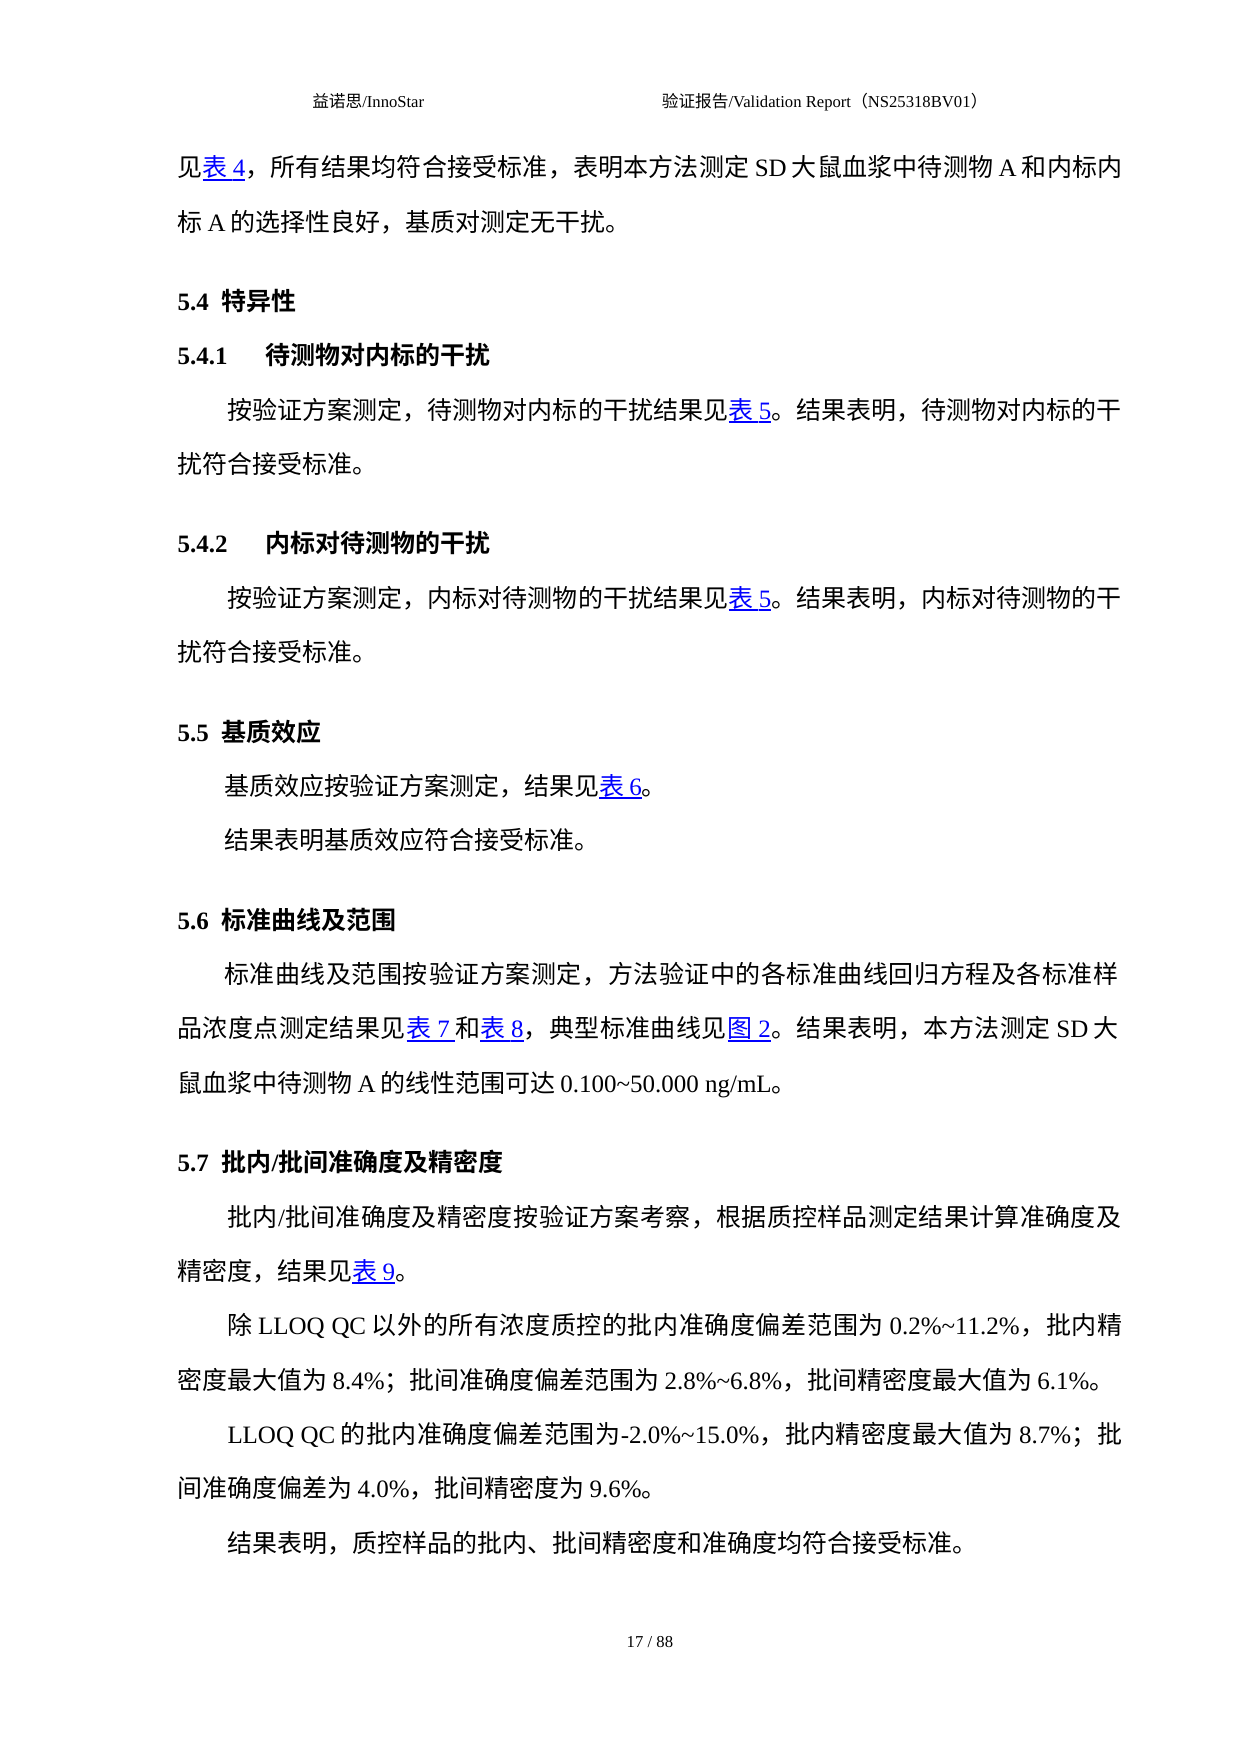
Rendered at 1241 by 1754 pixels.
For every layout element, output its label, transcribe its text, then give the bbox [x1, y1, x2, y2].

subtitle 待测物对内标的干扰 [177, 336, 1122, 372]
text 除LLOQ QC以外的所有浓度质控的批内准确度偏差范围为0.2%~11.2%，批内精密度最大值为8.4%；批间准确度偏差范围为2.8%~6.8%，批间精密度最大值为6.1%。 [177, 1306, 1122, 1396]
text 标准曲线及范围按验证方案测定，方法验证中的各标准曲线回归方程及各标准样品浓度点测定结果见表7和表8，典型标准曲线见图2。结果表明，本方法测定SD大鼠血浆中待测物A的线性范围可达0.100~50.000 ng/mL。 [177, 954, 1119, 1099]
subtitle 特异性 [177, 281, 1122, 318]
text 按验证方案测定，内标对待测物的干扰结果见表5。结果表明，内标对待测物的干扰符合接受标准。 [177, 578, 1122, 669]
text 结果表明基质效应符合接受标准。 [177, 821, 1119, 857]
subtitle 标准曲线及范围 [177, 900, 1122, 936]
text 批内/批间准确度及精密度按验证方案考察，根据质控样品测定结果计算准确度及精密度，结果见表9。 [177, 1197, 1122, 1288]
subtitle 基质效应 [177, 712, 1122, 748]
text LLOQ QC的批内准确度偏差范围为-2.0%~15.0%，批内精密度最大值为8.7%；批间准确度偏差为4.0%，批间精密度为9.6%。 [177, 1414, 1122, 1505]
subtitle 内标对待测物的干扰 [177, 524, 1122, 560]
text 按验证方案测定，待测物对内标的干扰结果见表5。结果表明，待测物对内标的干扰符合接受标准。 [177, 390, 1122, 481]
text 结果表明，质控样品的批内、批间精密度和准确度均符合接受标准。 [177, 1523, 1122, 1559]
subtitle 批内/批间准确度及精密度 [177, 1143, 1122, 1179]
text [177, 148, 1122, 238]
text 基质效应按验证方案测定，结果见表6。 [177, 766, 1119, 803]
